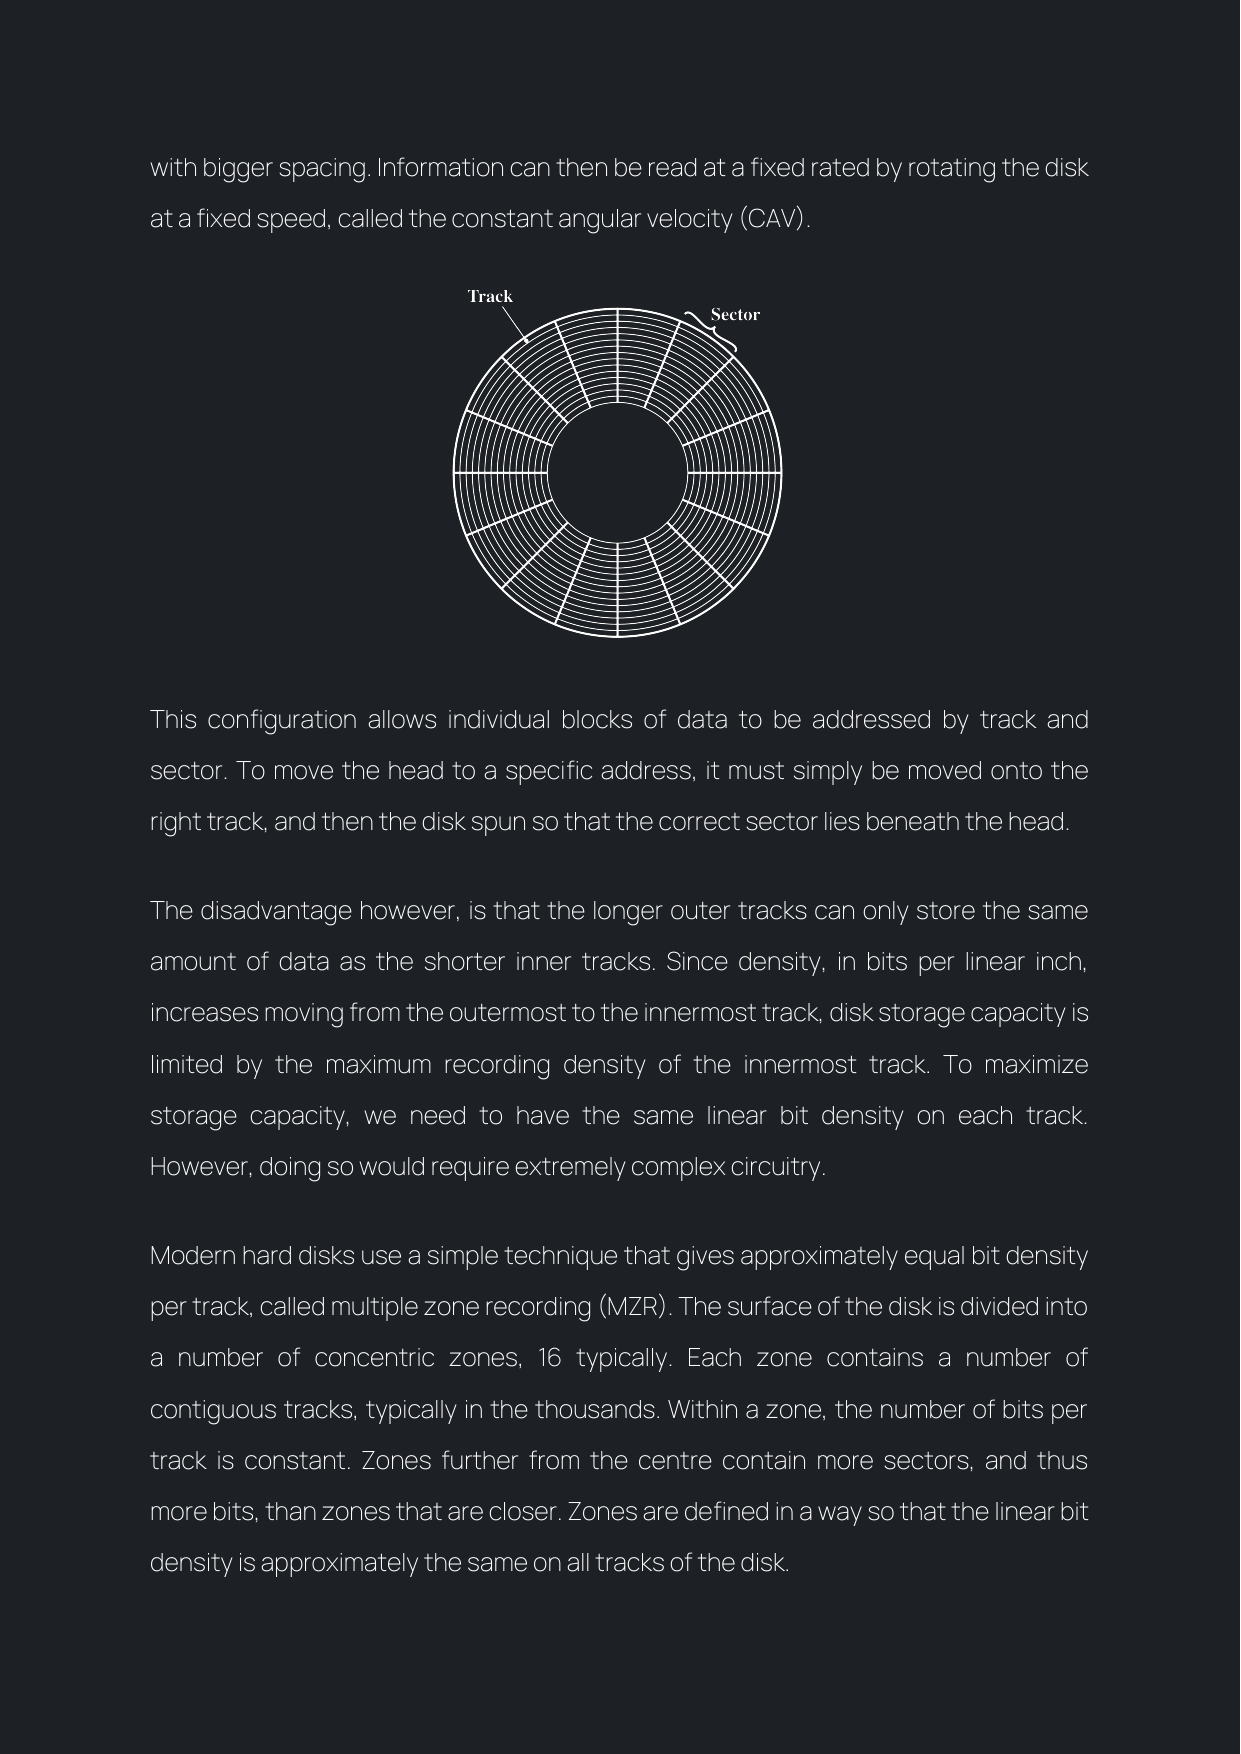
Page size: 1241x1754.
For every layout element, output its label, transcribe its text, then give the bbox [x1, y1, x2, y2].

text This configuration allows individual blocks of data to be addressed by track and sector. To move the head to a specific address, it must simply be moved onto the right track, and then the disk spun so that the correct sector lies beneath the head. [150, 701, 1090, 838]
text The disadvantage however, is that the longer outer tracks can only store the same amount of data as the shorter inner tracks. Since density, in bits per linear inch, increases moving from the outermost to the innermost track, disk storage capacity is limited by the maximum recording density of the innermost track. To maximize storage capacity, we need to have the same linear bit density on each track. However, doing so would require extremely complex circuitry. [150, 893, 1090, 1183]
text Modern hard disks use a simple technique that gives approximately equal bit density per track, called multiple zone recording (MZR). The surface of the disk is divided into a number of concentric zones, 16 typically. Each zone contains a number of contiguous tracks, typically in the thousands. Within a zone, the number of bits per track is constant. Zones further from the centre contain more sectors, and thus more bits, than zones that are closer. Zones are defined in a way so that the linear bit density is approximately the same on all tracks of the disk. [150, 1238, 1090, 1579]
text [150, 150, 1090, 235]
picture [449, 290, 791, 647]
